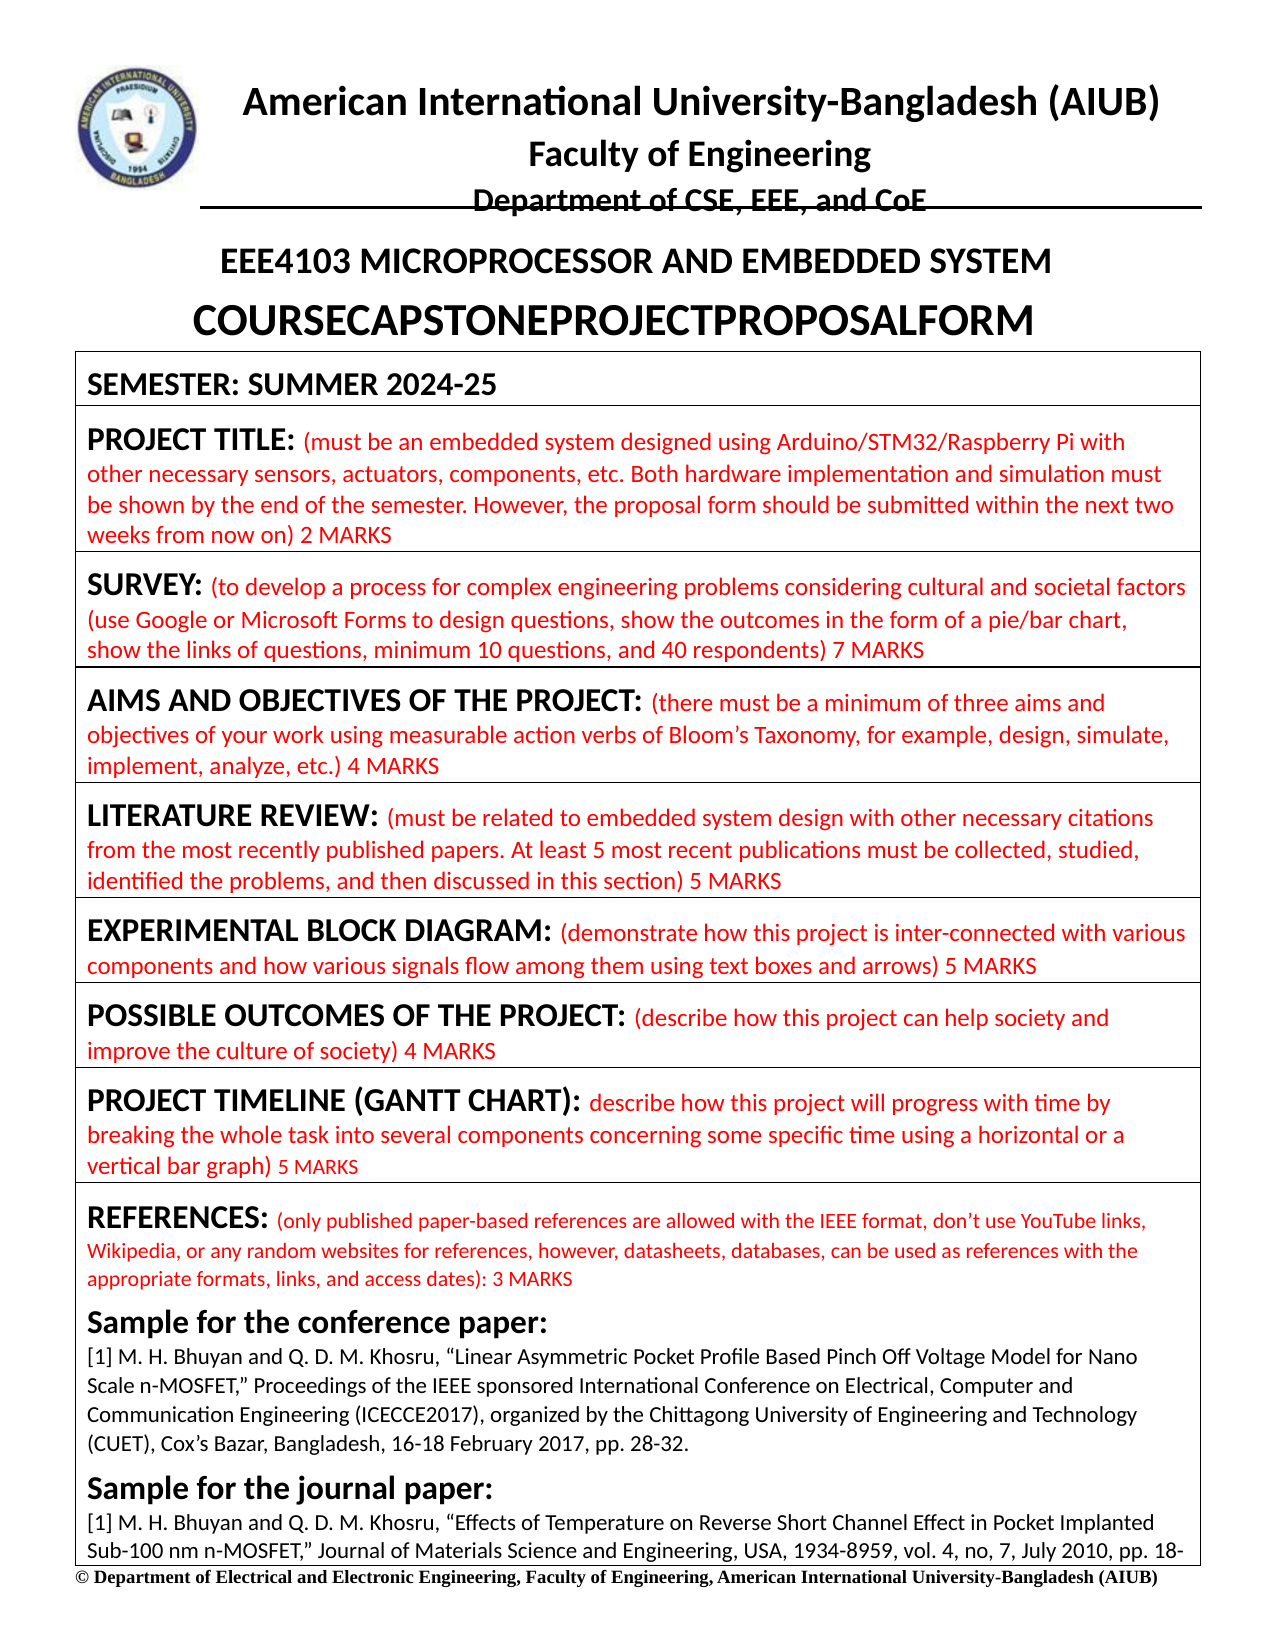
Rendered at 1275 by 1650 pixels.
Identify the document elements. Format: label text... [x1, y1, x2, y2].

text Department of CSE, EEE, and CoE [209, 179, 1191, 220]
table_cell EXPERIMENTAL BLOCK DIAGRAM: (demonstrate how this project is inter-connected with various components and how various signals flow among them using text boxes and arrows) 5 MARKS [76, 898, 1200, 982]
table_cell POSSIBLE OUTCOMES OF THE PROJECT: (describe how this project can help society and improve the culture of society) 4 MARKS [76, 983, 1200, 1067]
table_header SEMESTER: SUMMER 2024-25 [76, 352, 1200, 405]
table_cell PROJECT TITLE: (must be an embedded system designed using Arduino/STM32/Raspberry Pi with other necessary sensors, actuators, components, etc. Both hardware implementation and simulation must be shown by the end of the semester. However, the proposal form should be submitted within the next two weeks from now on) 2 MARKS [76, 406, 1200, 551]
text EEE4103 MICROPROCESSOR AND EMBEDDED SYSTEM [220, 237, 1191, 283]
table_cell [76, 1183, 1200, 1565]
table_cell PROJECT TIMELINE (GANTT CHART): describe how this project will progress with time by breaking the whole task into several components concerning some specific time using a horizontal or a vertical bar graph) 5 MARKS [76, 1068, 1200, 1182]
picture [74, 64, 199, 191]
table_cell SURVEY: (to develop a process for complex engineering problems considering cultural and societal factors (use Google or Microsoft Forms to design questions, show the outcomes in the form of a pie/bar chart, show the links of questions, minimum 10 questions, and 40 respondents) 7 MARKS [76, 552, 1200, 666]
subtitle COURSECAPSTONEPROJECTPROPOSALFORM [193, 291, 1191, 347]
table_cell LITERATURE REVIEW: (must be related to embedded system design with other necessary citations from the most recently published papers. At least 5 most recent publications must be collected, studied, identified the problems, and then discussed in this section) 5 MARKS [76, 783, 1200, 897]
text American International University-Bangladesh (AIUB) [75, 75, 1161, 126]
table_cell AIMS AND OBJECTIVES OF THE PROJECT: (there must be a minimum of three aims and objectives of your work using measurable action verbs of Bloom’s Taxonomy, for example, design, simulate, implement, analyze, etc.) 4 MARKS [76, 668, 1200, 782]
text Faculty of Engineering [209, 130, 1191, 176]
